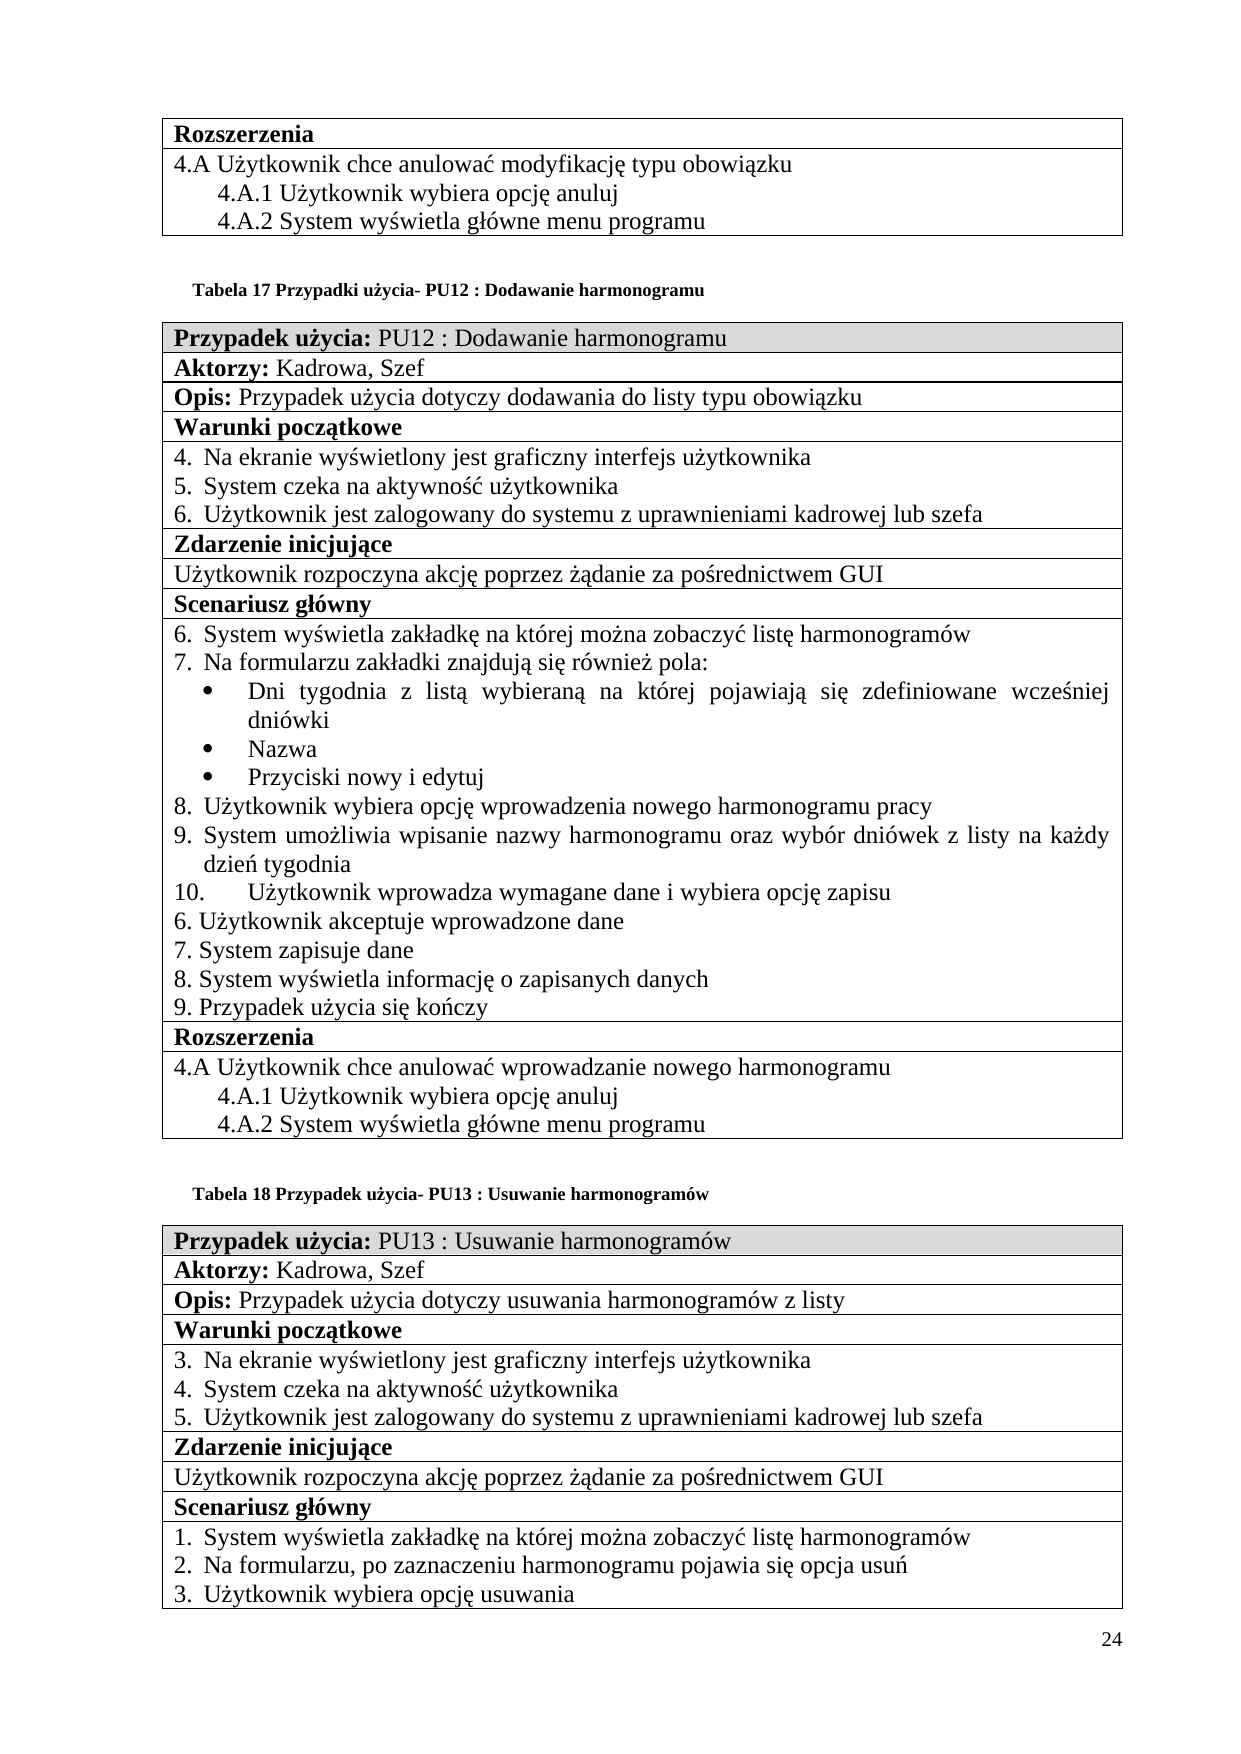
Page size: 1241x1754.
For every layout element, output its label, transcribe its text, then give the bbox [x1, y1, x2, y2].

table_cell Użytkownik rozpoczyna akcję poprzez żądanie za pośrednictwem GUI [163, 1462, 1122, 1491]
table_cell Rozszerzenia [163, 119, 1122, 148]
table_cell Aktorzy: Kadrowa, Szef [163, 1256, 1122, 1284]
table_cell Scenariusz główny [163, 589, 1122, 618]
table_cell Opis: Przypadek użycia dotyczy usuwania harmonogramów z listy [163, 1285, 1122, 1314]
table_cell Zdarzenie inicjujące [163, 1432, 1122, 1461]
table_cell 4.A Użytkownik chce anulować modyfikację typu obowiązku 4.A.1 Użytkownik wybiera opcję anuluj 4.A.2 System wyświetla główne menu programu [163, 149, 1122, 235]
table_cell Opis: Przypadek użycia dotyczy dodawania do listy typu obowiązku [163, 383, 1122, 411]
table_cell Aktorzy: Kadrowa, Szef [163, 353, 1122, 381]
table_header Przypadek użycia: PU13 : Usuwanie harmonogramów [163, 1226, 1122, 1254]
table_cell System wyświetla zakładkę na której można zobaczyć listę harmonogramów Na formularzu zakładki znajdują się również pola: Dni tygodnia z listą wybieraną na której pojawiają się zdefiniowane wcześniej dniówki Nazwa Przyciski nowy i edytuj Użytkownik wybiera opcję wprowadzenia nowego harmonogramu pracy System umożliwia wpisanie nazwy harmonogramu oraz wybór dniówek z listy na każdy dzień tygodnia Użytkownik wprowadza wymagane dane i wybiera opcję zapisu 6. Użytkownik akceptuje wprowadzone dane 7. System zapisuje dane 8. System wyświetla informację o zapisanych danych 9. Przypadek użycia się kończy [163, 619, 1122, 1021]
table_header Przypadek użycia: PU12 : Dodawanie harmonogramu [163, 323, 1122, 352]
table_cell 4.A Użytkownik chce anulować wprowadzanie nowego harmonogramu 4.A.1 Użytkownik wybiera opcję anuluj 4.A.2 System wyświetla główne menu programu [163, 1052, 1122, 1138]
table_cell Warunki początkowe [163, 1315, 1122, 1344]
table_cell Na ekranie wyświetlony jest graficzny interfejs użytkownika System czeka na aktywność użytkownika Użytkownik jest zalogowany do systemu z uprawnieniami kadrowej lub szefa [163, 1345, 1122, 1431]
table_cell Rozszerzenia [163, 1022, 1122, 1051]
table_cell Warunki początkowe [163, 412, 1122, 441]
table_cell Scenariusz główny [163, 1492, 1122, 1521]
table_cell Użytkownik rozpoczyna akcję poprzez żądanie za pośrednictwem GUI [163, 559, 1122, 588]
table_cell Zdarzenie inicjujące [163, 529, 1122, 558]
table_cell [163, 1522, 1122, 1608]
table_cell Na ekranie wyświetlony jest graficzny interfejs użytkownika System czeka na aktywność użytkownika Użytkownik jest zalogowany do systemu z uprawnieniami kadrowej lub szefa [163, 442, 1122, 528]
